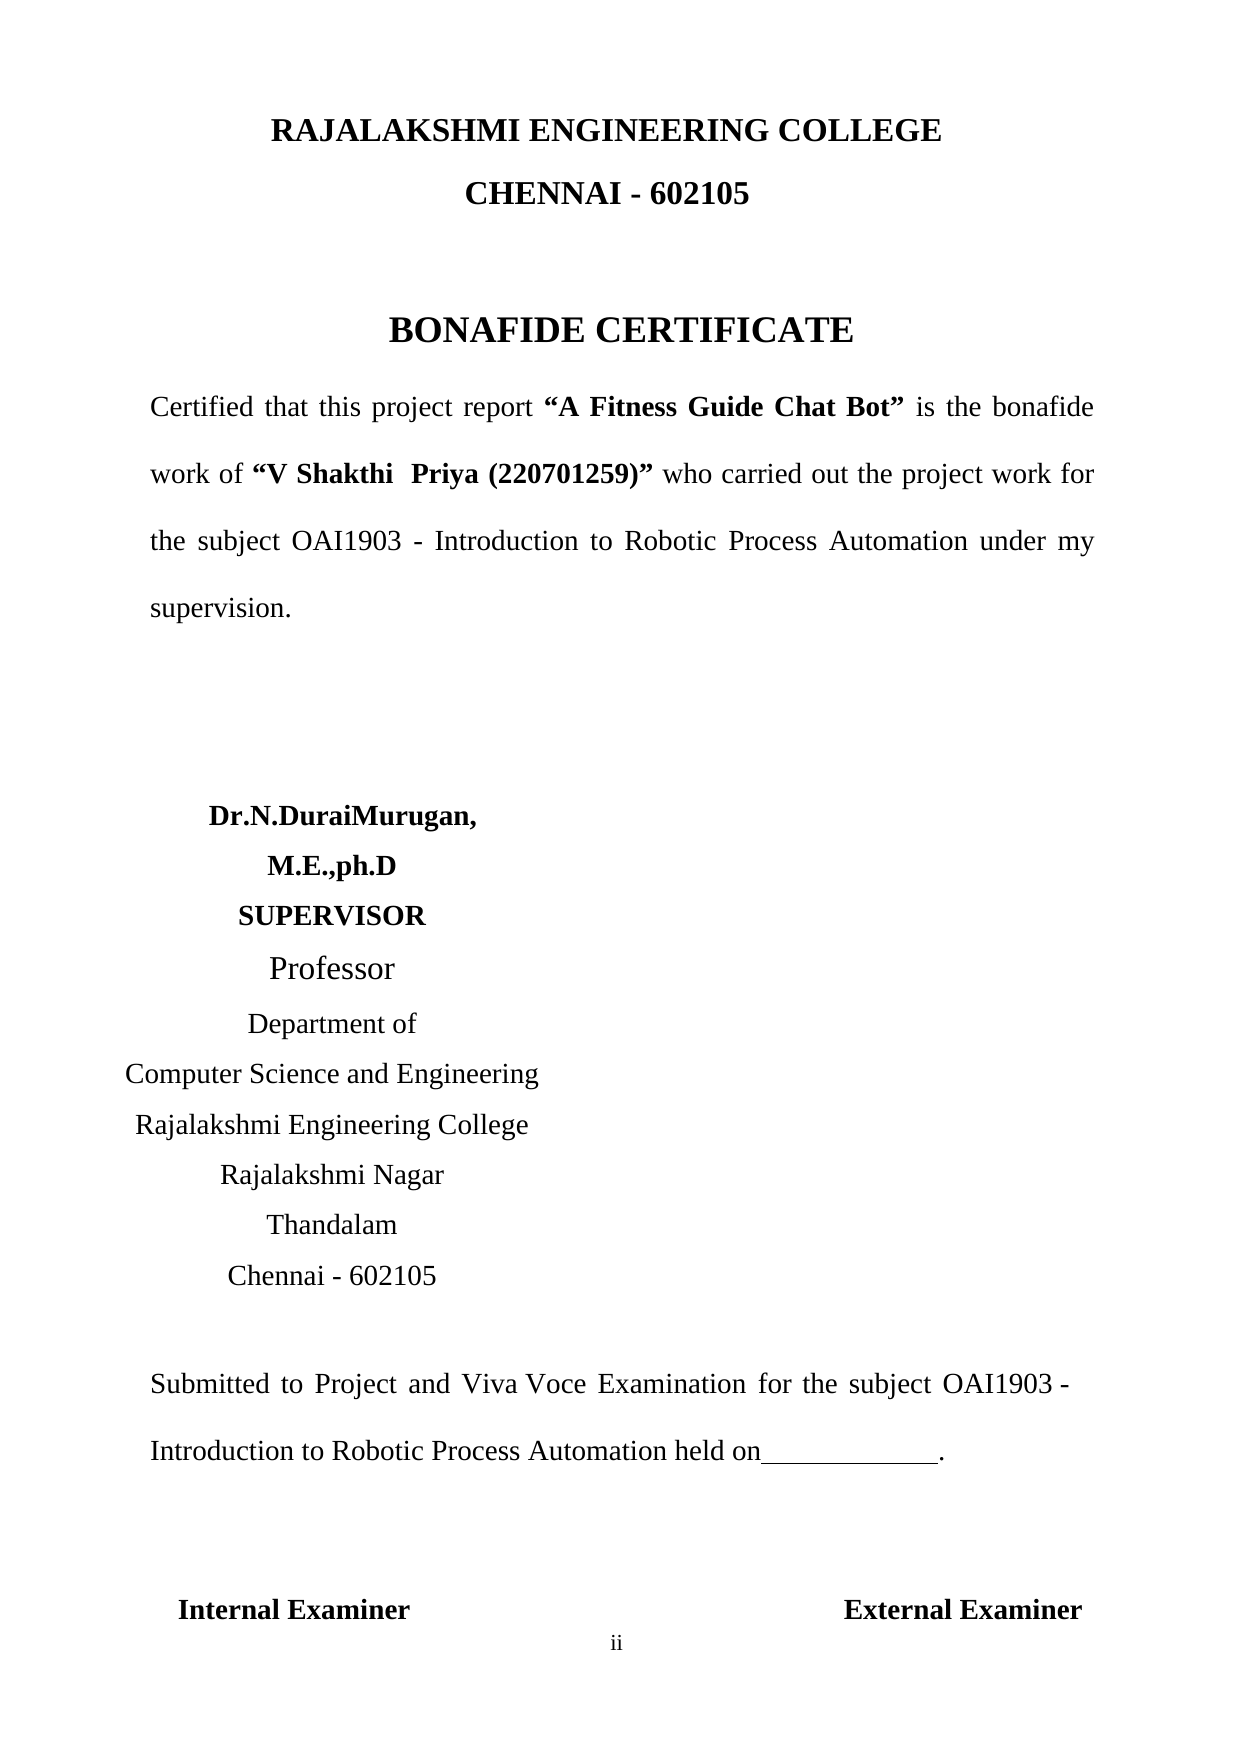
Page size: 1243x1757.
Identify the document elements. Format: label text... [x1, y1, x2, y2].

text Certified that this project report “A Fitness Guide Chat Bot” is the bonafide work of “V Shakthi Priya (220701259)” who carried out the project work for the subject OAI1903 - Introduction to Robotic Process Automation under my supervision. [150, 389, 1094, 624]
text Internal Examiner External Examiner [178, 1592, 1172, 1625]
title BONAFIDE CERTIFICATE [119, 308, 1123, 351]
table_header Dr.N.DuraiMurugan, M.E.,ph.D SUPERVISOR Professor Department of Computer Science and Engineering Rajalakshmi Engineering College Rajalakshmi Nagar Thandalam Chennai - 602105 [97, 798, 567, 1304]
text Submitted to Project and Viva Voce Examination for the subject OAI1903 - Introduction to Robotic Process Automation held on . [150, 1366, 1074, 1467]
subtitle RAJALAKSHMI ENGINEERING COLLEGE CHENNAI - 602105 [271, 110, 945, 212]
